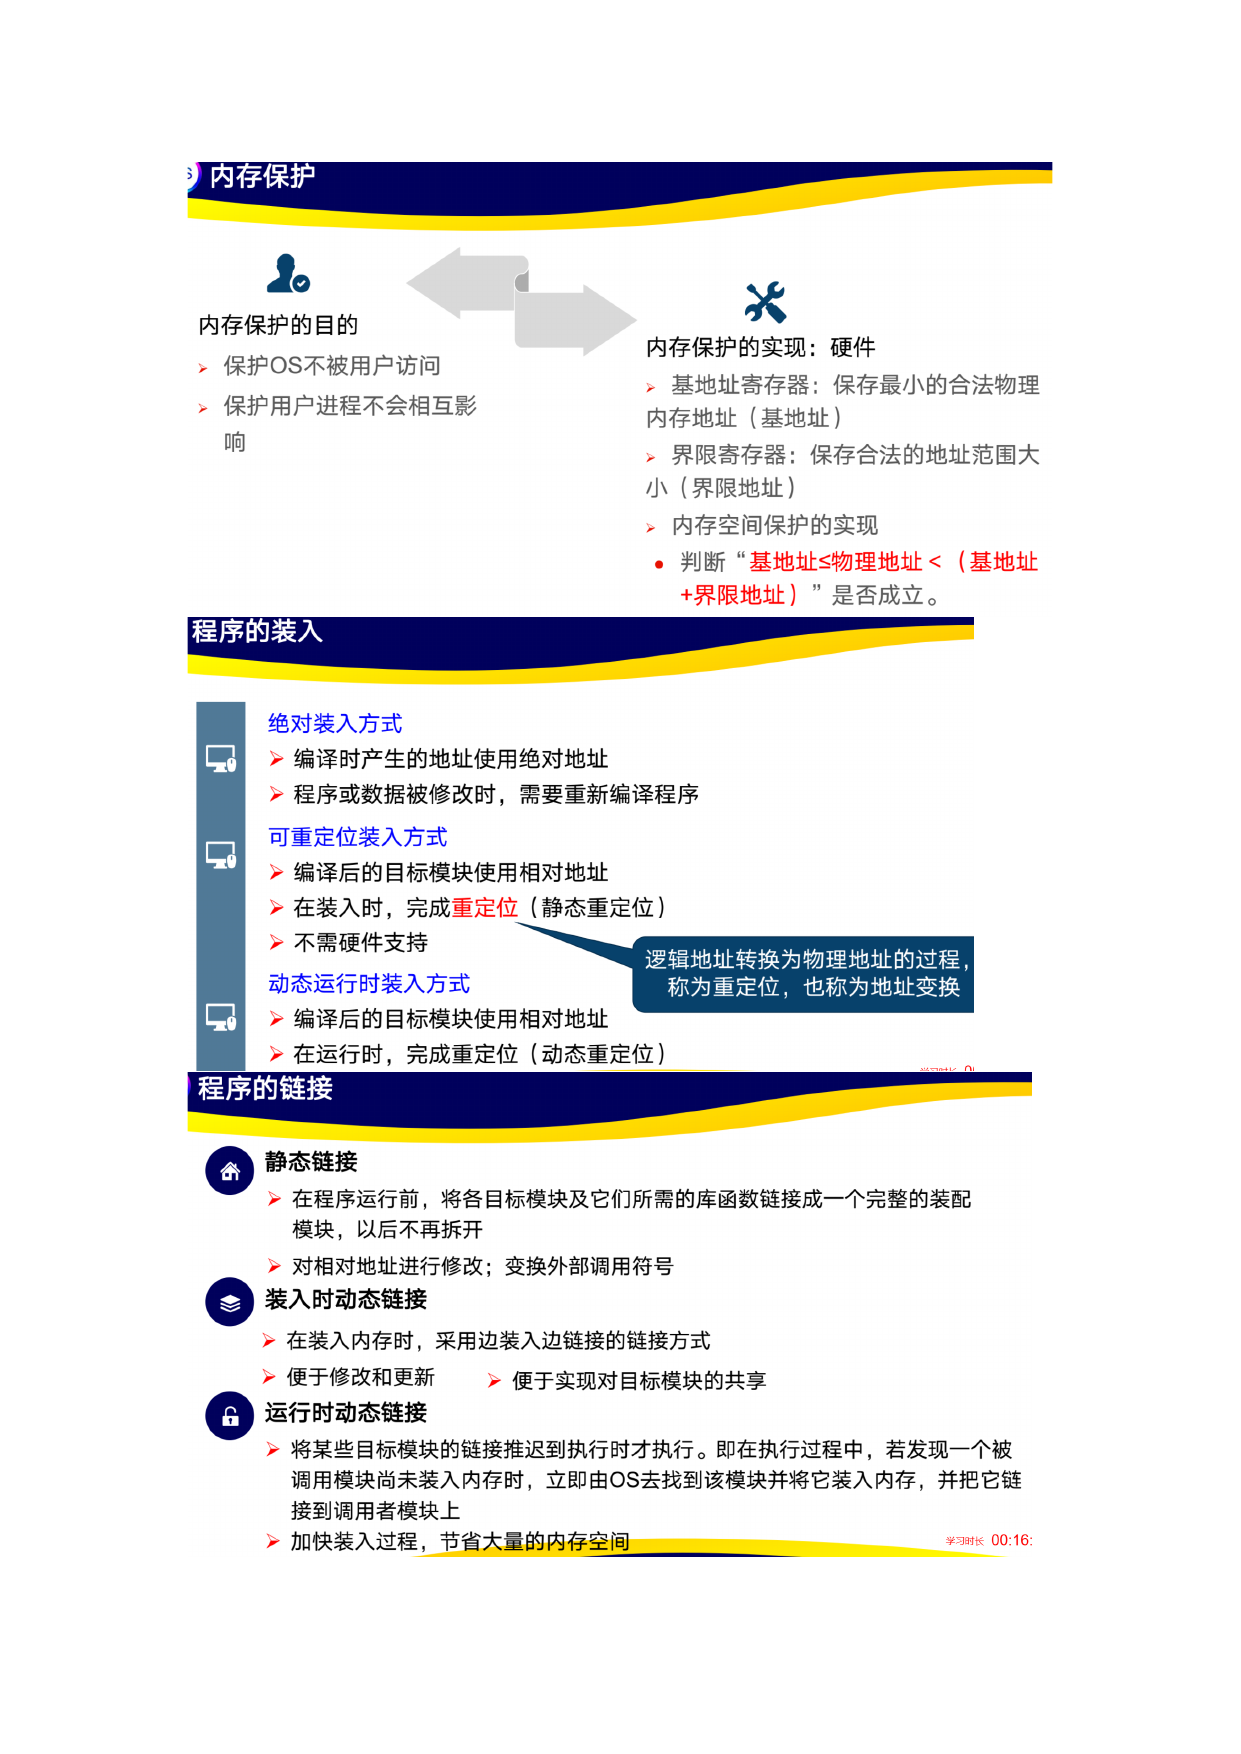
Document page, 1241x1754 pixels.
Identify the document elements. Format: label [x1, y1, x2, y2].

picture [187, 162, 1053, 1071]
picture [187, 1072, 1032, 1557]
